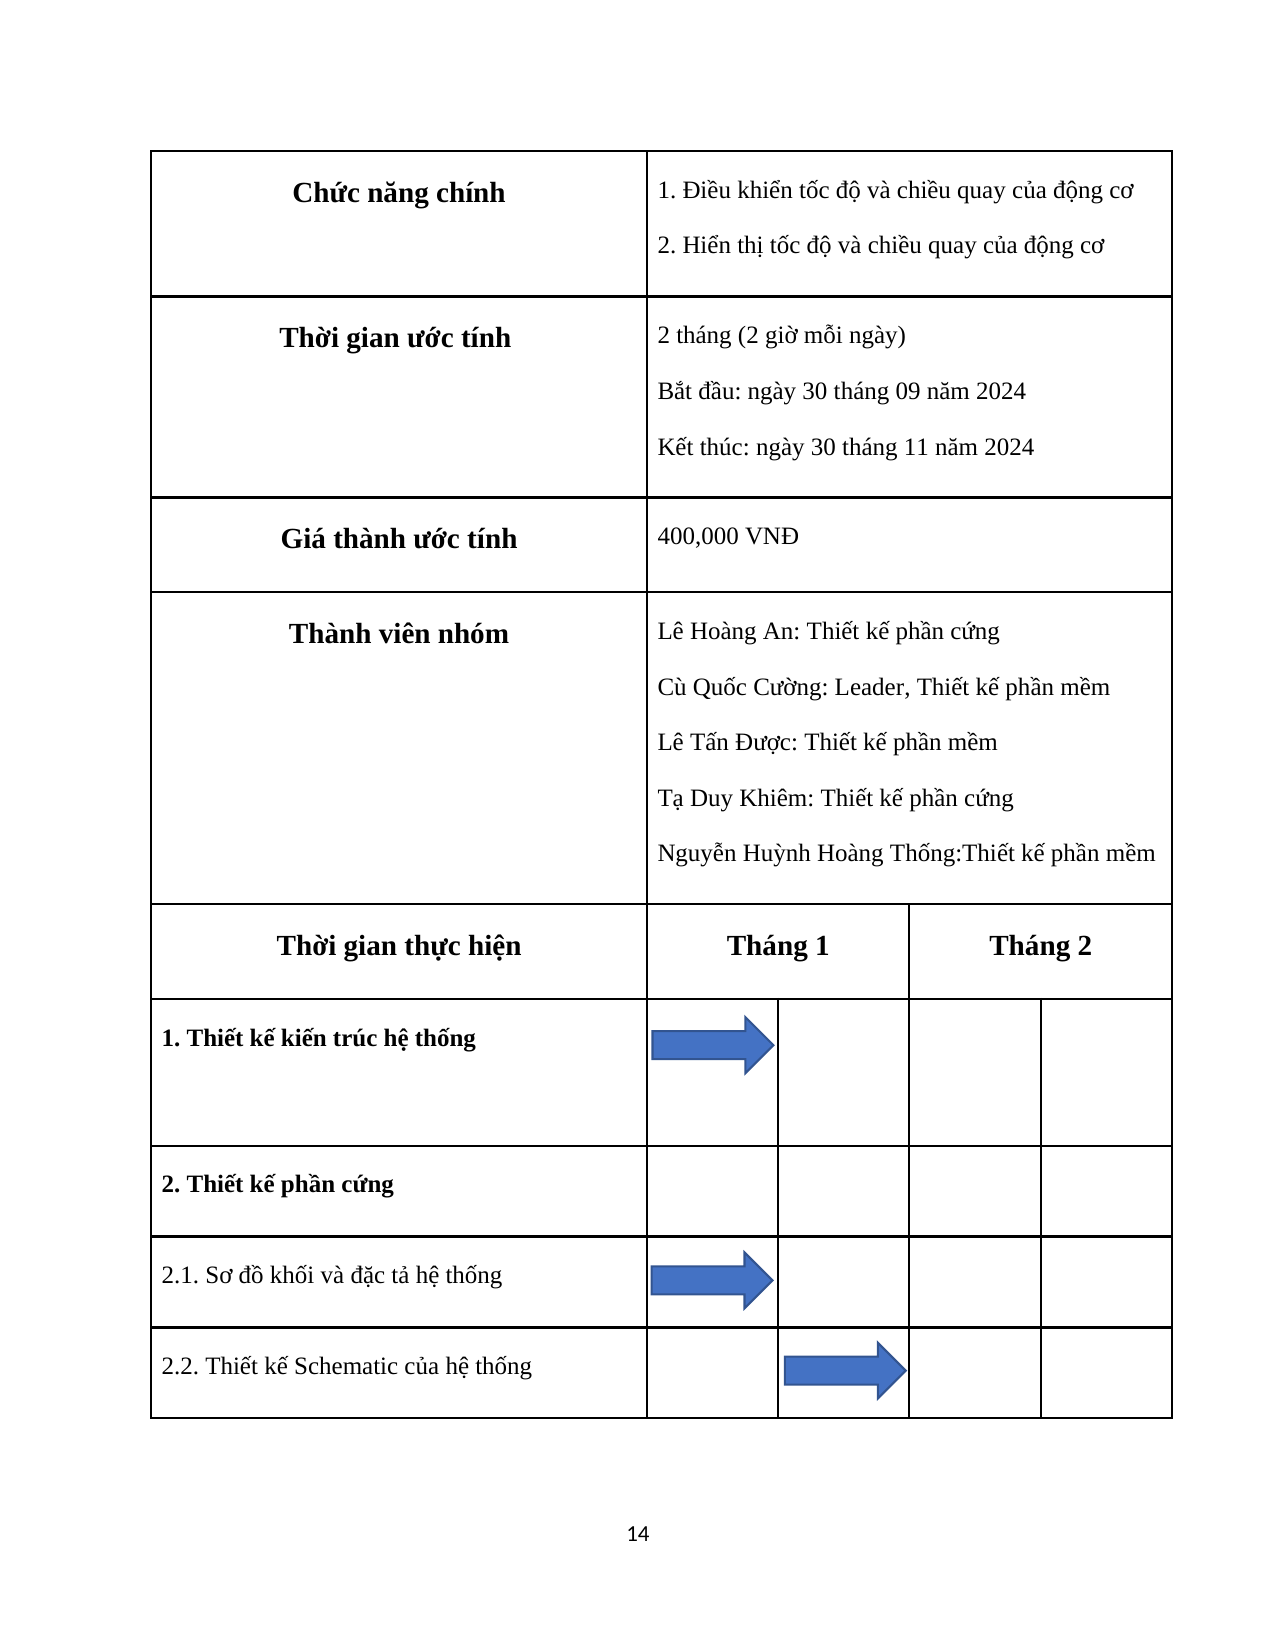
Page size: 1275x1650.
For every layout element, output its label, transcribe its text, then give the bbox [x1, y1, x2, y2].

table_cell 2.1. Sơ đồ khối và đặc tả hệ thống [152, 1238, 646, 1326]
table_cell 1. Thiết kế kiến trúc hệ thống [152, 1000, 646, 1144]
table_cell Tháng 1 [648, 905, 908, 998]
table_cell [1042, 1329, 1171, 1417]
table_cell Thời gian ước tính [152, 298, 646, 496]
table_cell [648, 1000, 777, 1144]
table_cell [648, 1238, 777, 1326]
table_cell 1. Điều khiển tốc độ và chiều quay của động cơ 2. Hiển thị tốc độ và chiều quay của động cơ [648, 152, 1171, 295]
table_cell [910, 1147, 1040, 1235]
table_cell Chức năng chính [152, 152, 646, 295]
table_cell 2 tháng (2 giờ mỗi ngày) Bắt đầu: ngày 30 tháng 09 năm 2024 Kết thúc: ngày 30 tháng 11 năm 2024 [648, 298, 1171, 496]
table_cell Giá thành ước tính [152, 499, 646, 591]
table_cell [779, 1238, 908, 1326]
table_cell [910, 1329, 1040, 1417]
table_cell [779, 1147, 908, 1235]
table_cell [779, 1329, 908, 1417]
table_cell [910, 1238, 1040, 1326]
table_cell Thành viên nhóm [152, 593, 646, 903]
table_cell [648, 1147, 777, 1235]
table_cell [648, 1329, 777, 1417]
table_cell 2. Thiết kế phần cứng [152, 1147, 646, 1235]
table_cell Tháng 2 [910, 905, 1171, 998]
table_cell [1042, 1000, 1171, 1144]
table_cell Thời gian thực hiện [152, 905, 646, 998]
table_cell [779, 1000, 908, 1144]
table_cell 2.2. Thiết kế Schematic của hệ thống [152, 1329, 646, 1417]
table_cell [1042, 1238, 1171, 1326]
table_cell [1042, 1147, 1171, 1235]
table_cell [910, 1000, 1040, 1144]
table_cell 400,000 VNĐ [648, 499, 1171, 591]
table_cell Lê Hoàng An: Thiết kế phần cứng Cù Quốc Cường: Leader, Thiết kế phần mềm Lê Tấn Được: Thiết kế phần mềm Tạ Duy Khiêm: Thiết kế phần cứng Nguyễn Huỳnh Hoàng Thống:Thiết kế phần mềm [648, 593, 1171, 903]
